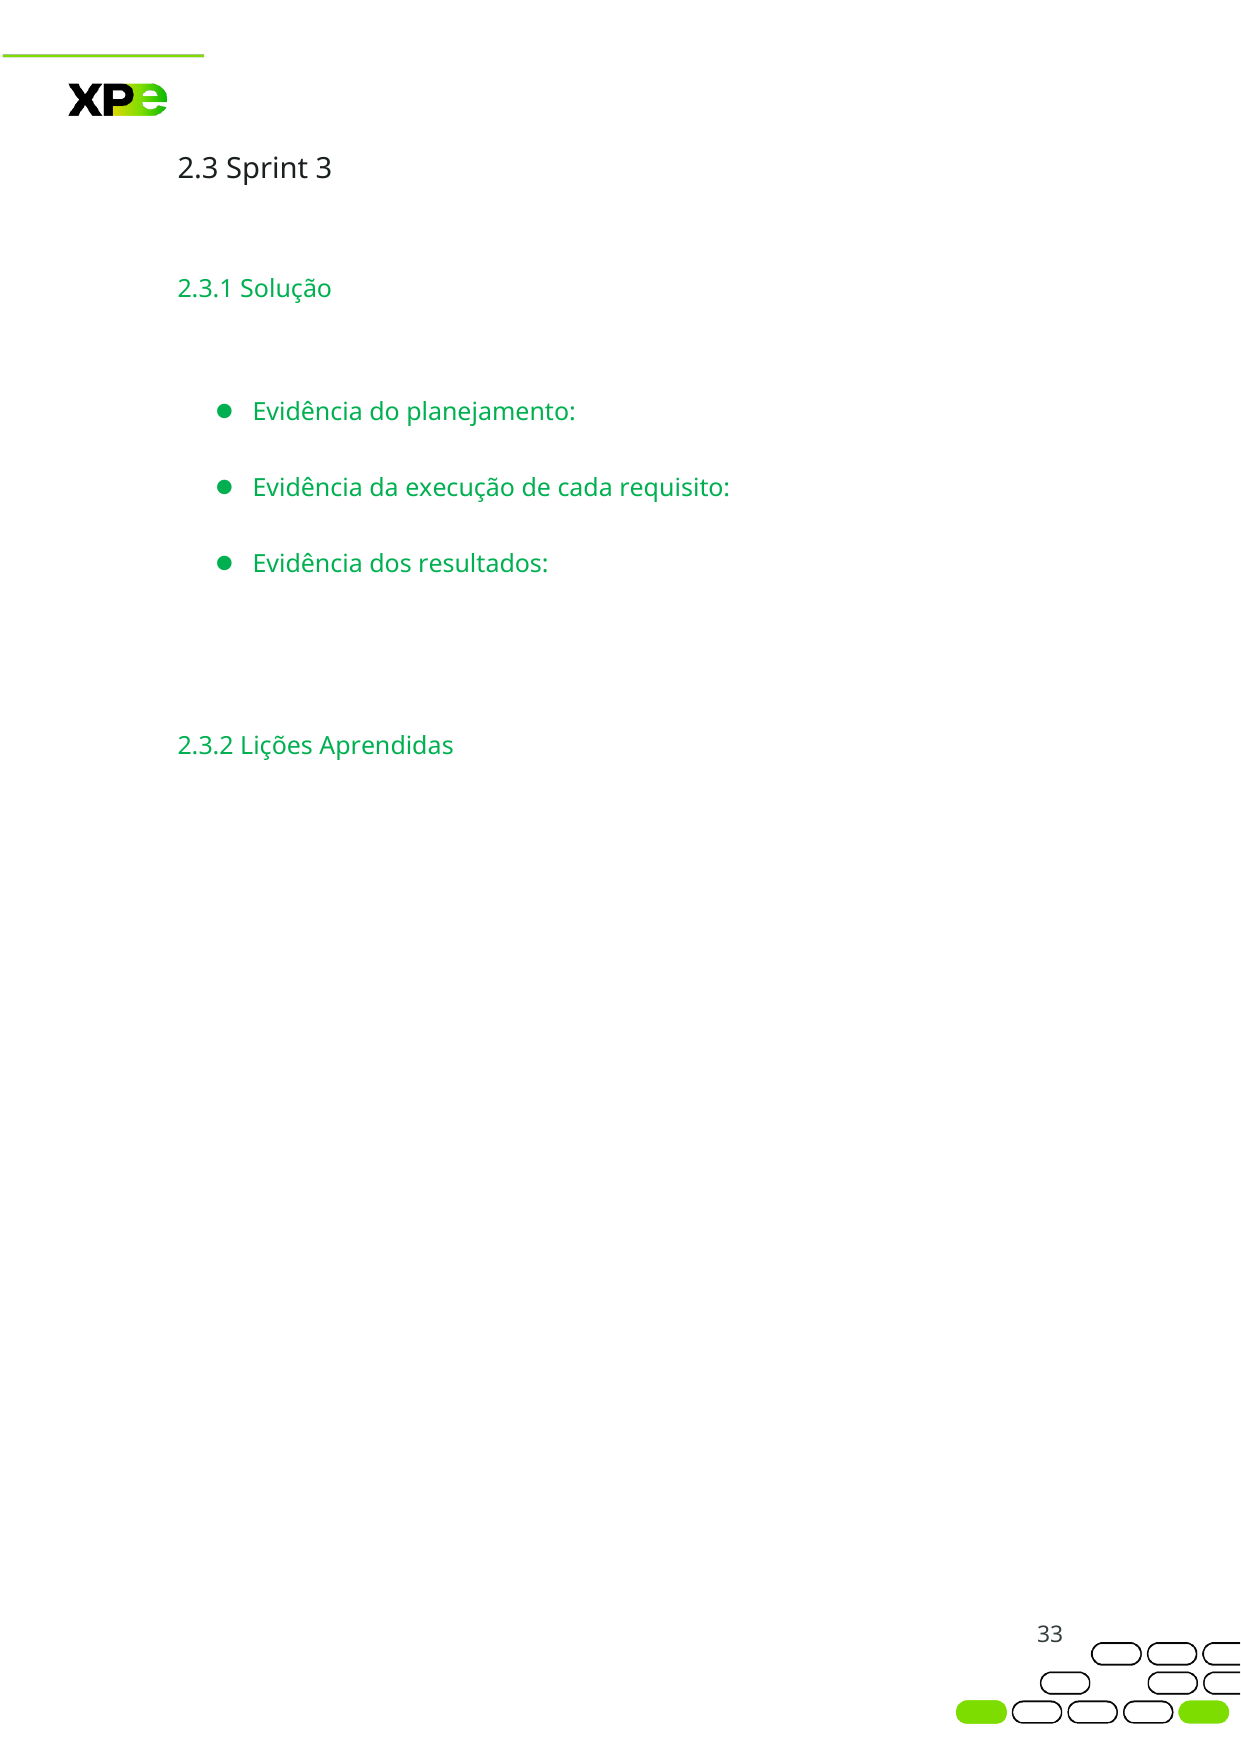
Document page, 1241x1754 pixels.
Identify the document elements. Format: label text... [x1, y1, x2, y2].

picture [955, 1642, 1241, 1724]
subtitle Evidência da execução de cada requisito: [215, 469, 1063, 504]
subtitle 2.3.1 Solução [177, 271, 1063, 305]
subtitle 2.3.2 Lições Aprendidas [177, 728, 1063, 762]
subtitle 2.3 Sprint 3 [177, 148, 1063, 187]
subtitle Evidência do planejamento: [215, 393, 1063, 428]
picture [2, 51, 205, 148]
subtitle Evidência dos resultados: [215, 546, 1063, 580]
